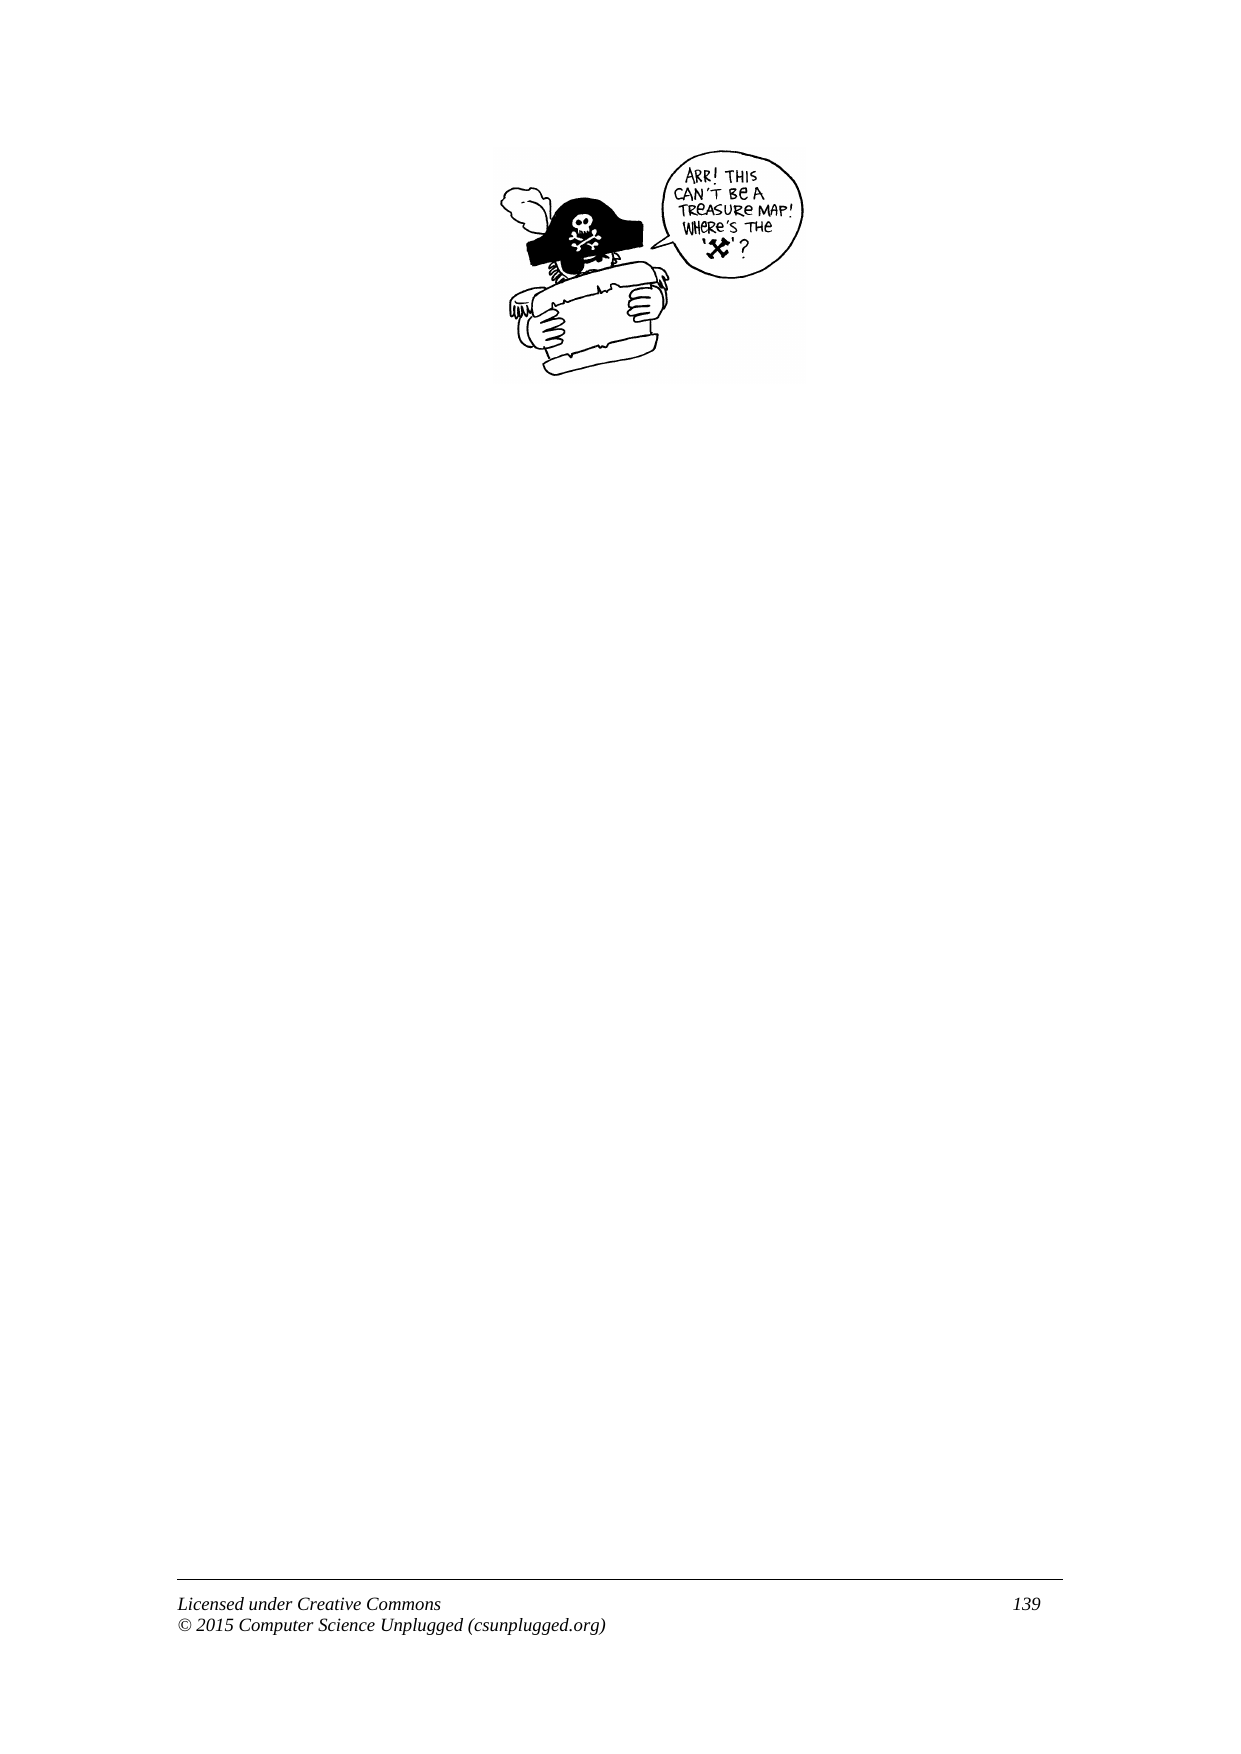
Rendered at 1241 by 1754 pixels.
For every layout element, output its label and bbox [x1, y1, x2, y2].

picture [492, 147, 807, 384]
